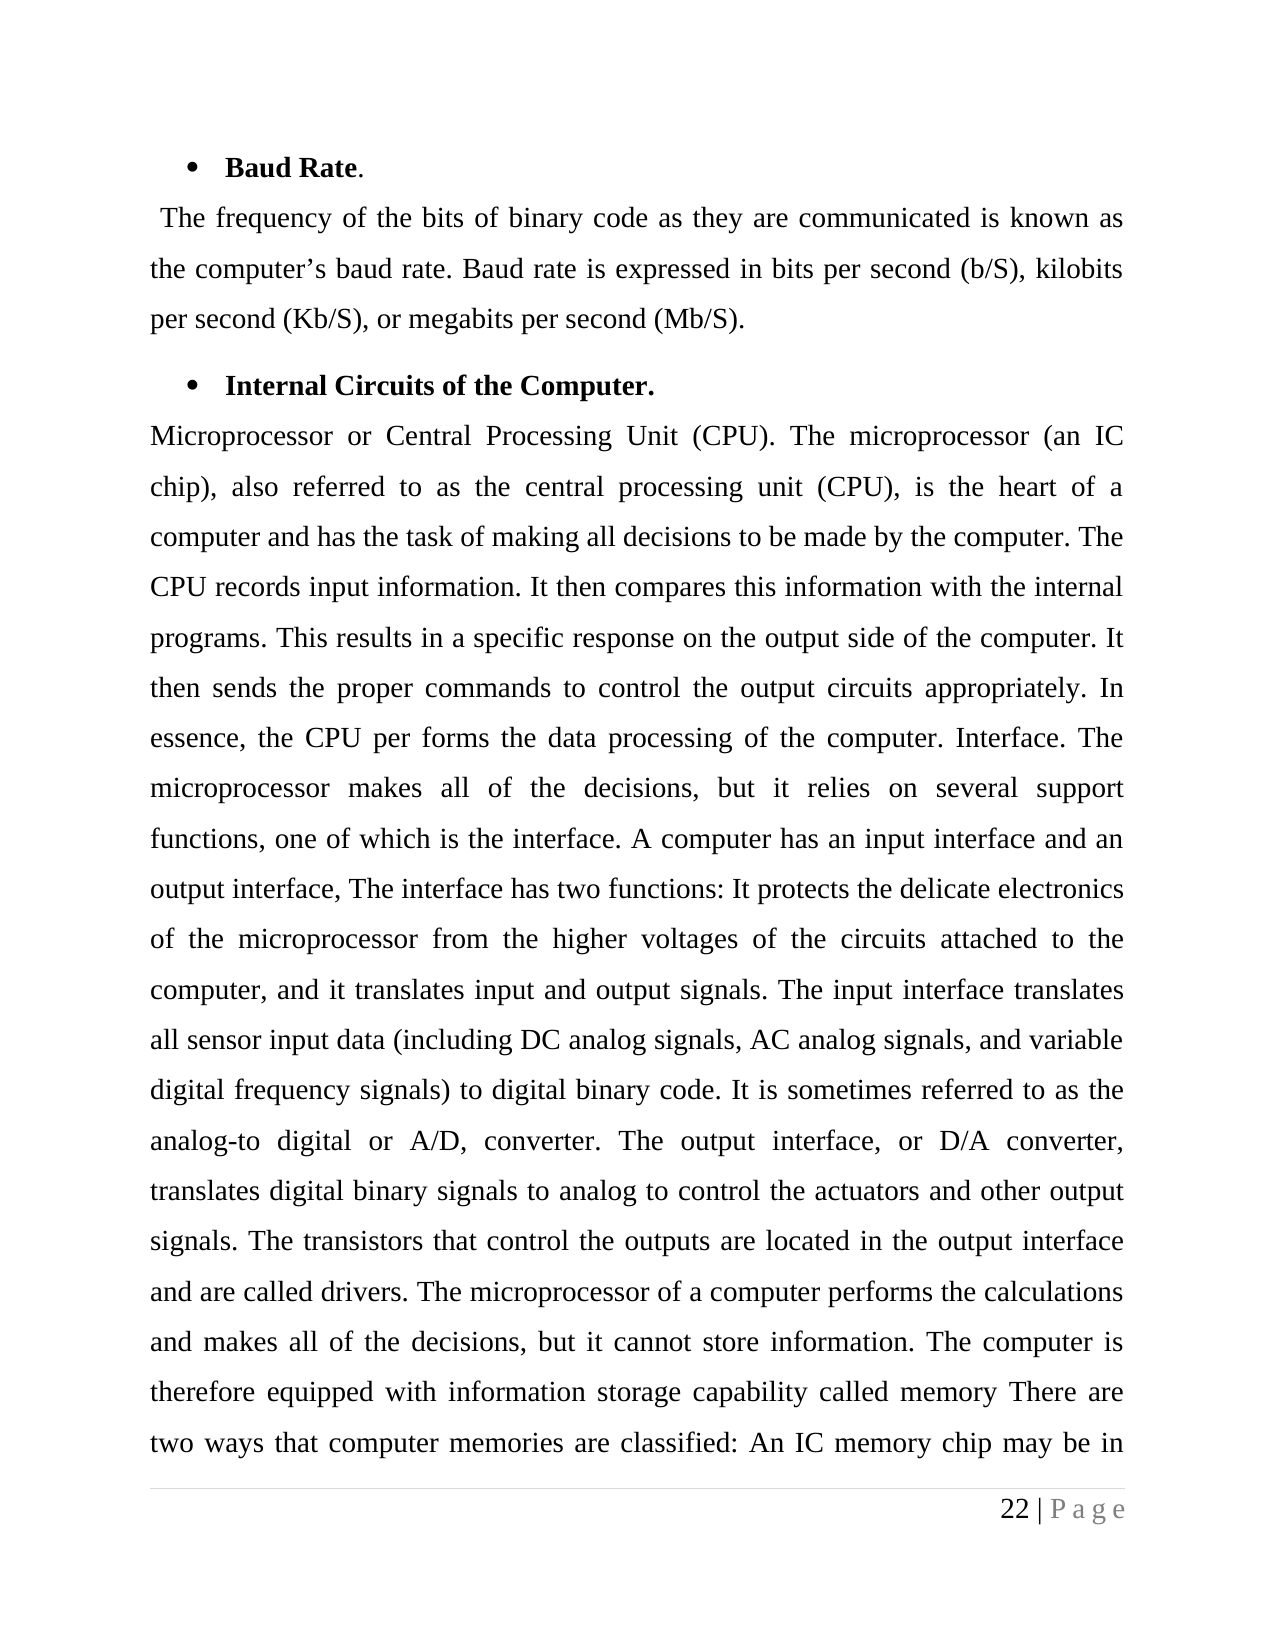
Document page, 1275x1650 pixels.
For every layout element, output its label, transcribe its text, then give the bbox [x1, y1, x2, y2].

list Internal Circuits of the Computer. [187, 368, 1125, 402]
list Baud Rate. [187, 150, 1125, 184]
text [150, 418, 1125, 1458]
text The frequency of the bits of binary code as they are communicated is known as the computer’s baud rate. Baud rate is expressed in bits per second (b/S), kilobits per second (Kb/S), or megabits per second (Mb/S). [150, 200, 1125, 334]
